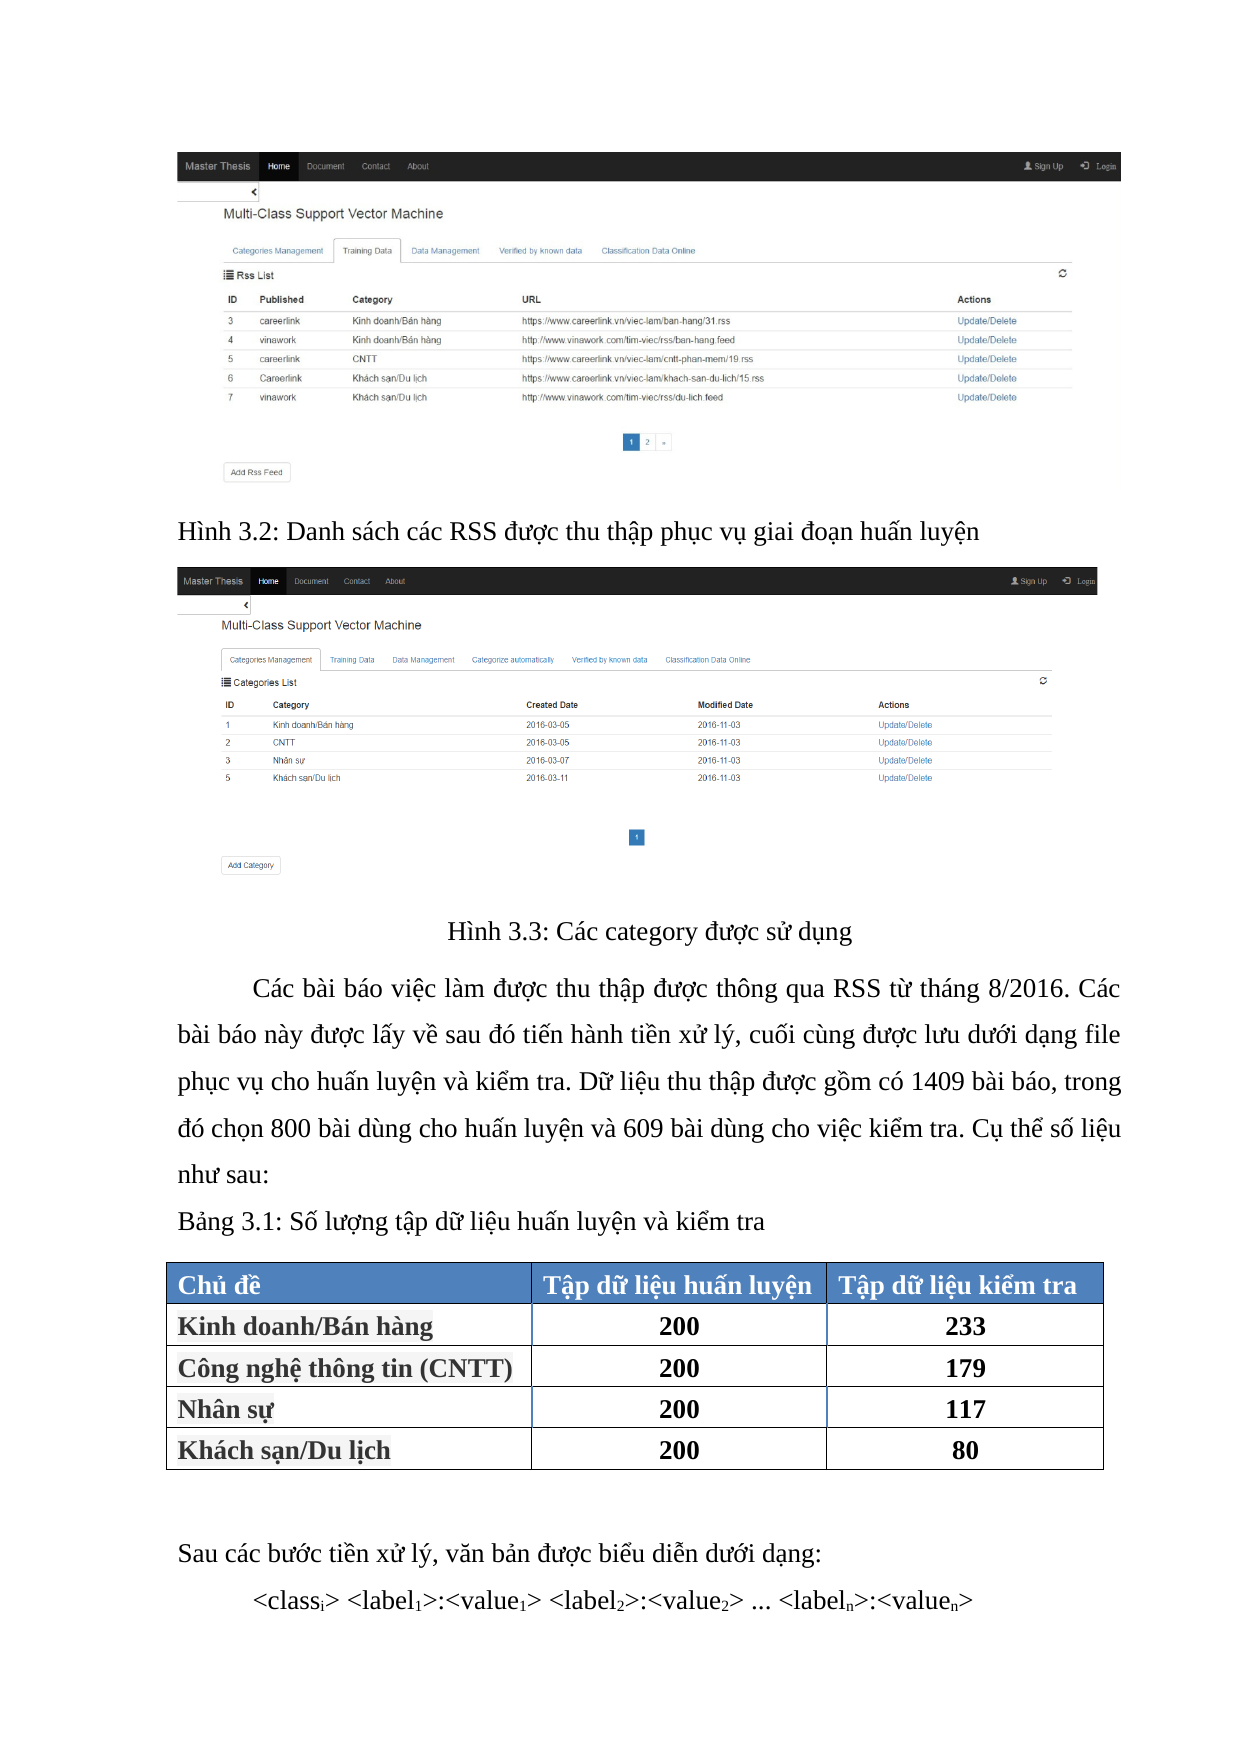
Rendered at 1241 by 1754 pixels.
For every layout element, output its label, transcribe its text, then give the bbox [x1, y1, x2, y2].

text Bảng 3.1: Số lượng tập dữ liệu huấn luyện và kiểm tra [177, 1205, 1122, 1236]
table_cell Khách sạn/Du lịch [167, 1428, 531, 1468]
table_cell Kinh doanh/Bán hàng [167, 1304, 531, 1344]
text <classi> <label1>:<value1> <label2>:<value2> ... <labeln>:<valuen> [177, 1584, 1122, 1615]
picture [177, 152, 1121, 494]
table_cell 117 [828, 1387, 1103, 1427]
table_header Tập dữ liệu huấn luyện [532, 1263, 826, 1303]
table_cell 200 [533, 1304, 826, 1344]
picture [177, 567, 1098, 879]
table_header Tập dữ liệu kiểm tra [827, 1263, 1103, 1303]
table_cell 80 [827, 1428, 1103, 1468]
text Hình 3.3: Các category được sử dụng [177, 915, 1122, 946]
table_cell Công nghệ thông tin (CNTT) [167, 1346, 531, 1386]
table_cell 200 [532, 1428, 826, 1468]
table_cell Nhân sự [167, 1387, 531, 1427]
table_cell 200 [533, 1387, 826, 1427]
text Sau các bước tiền xử lý, văn bản được biểu diễn dưới dạng: [177, 1537, 1122, 1568]
text Hình 3.2: Danh sách các RSS được thu thập phục vụ giai đoạn huấn luyện [177, 515, 1122, 546]
text Các bài báo việc làm được thu thập được thông qua RSS từ tháng 8/2016. Các bài báo này được lấy về sau đó tiến hành tiền xử lý, cuối cùng được lưu dưới dạng file phục vụ cho huấn luyện và kiểm tra. Dữ liệu thu thập được gồm có 1409 bài báo, trong đó chọn 800 bài dùng cho huấn luyện và 609 bài dùng cho việc kiểm tra. Cụ thể số liệu như sau: [177, 972, 1122, 1190]
table_cell 179 [827, 1346, 1103, 1386]
table_cell 200 [532, 1346, 826, 1386]
table_header Chủ đề [167, 1263, 531, 1303]
table_cell 233 [828, 1304, 1103, 1344]
